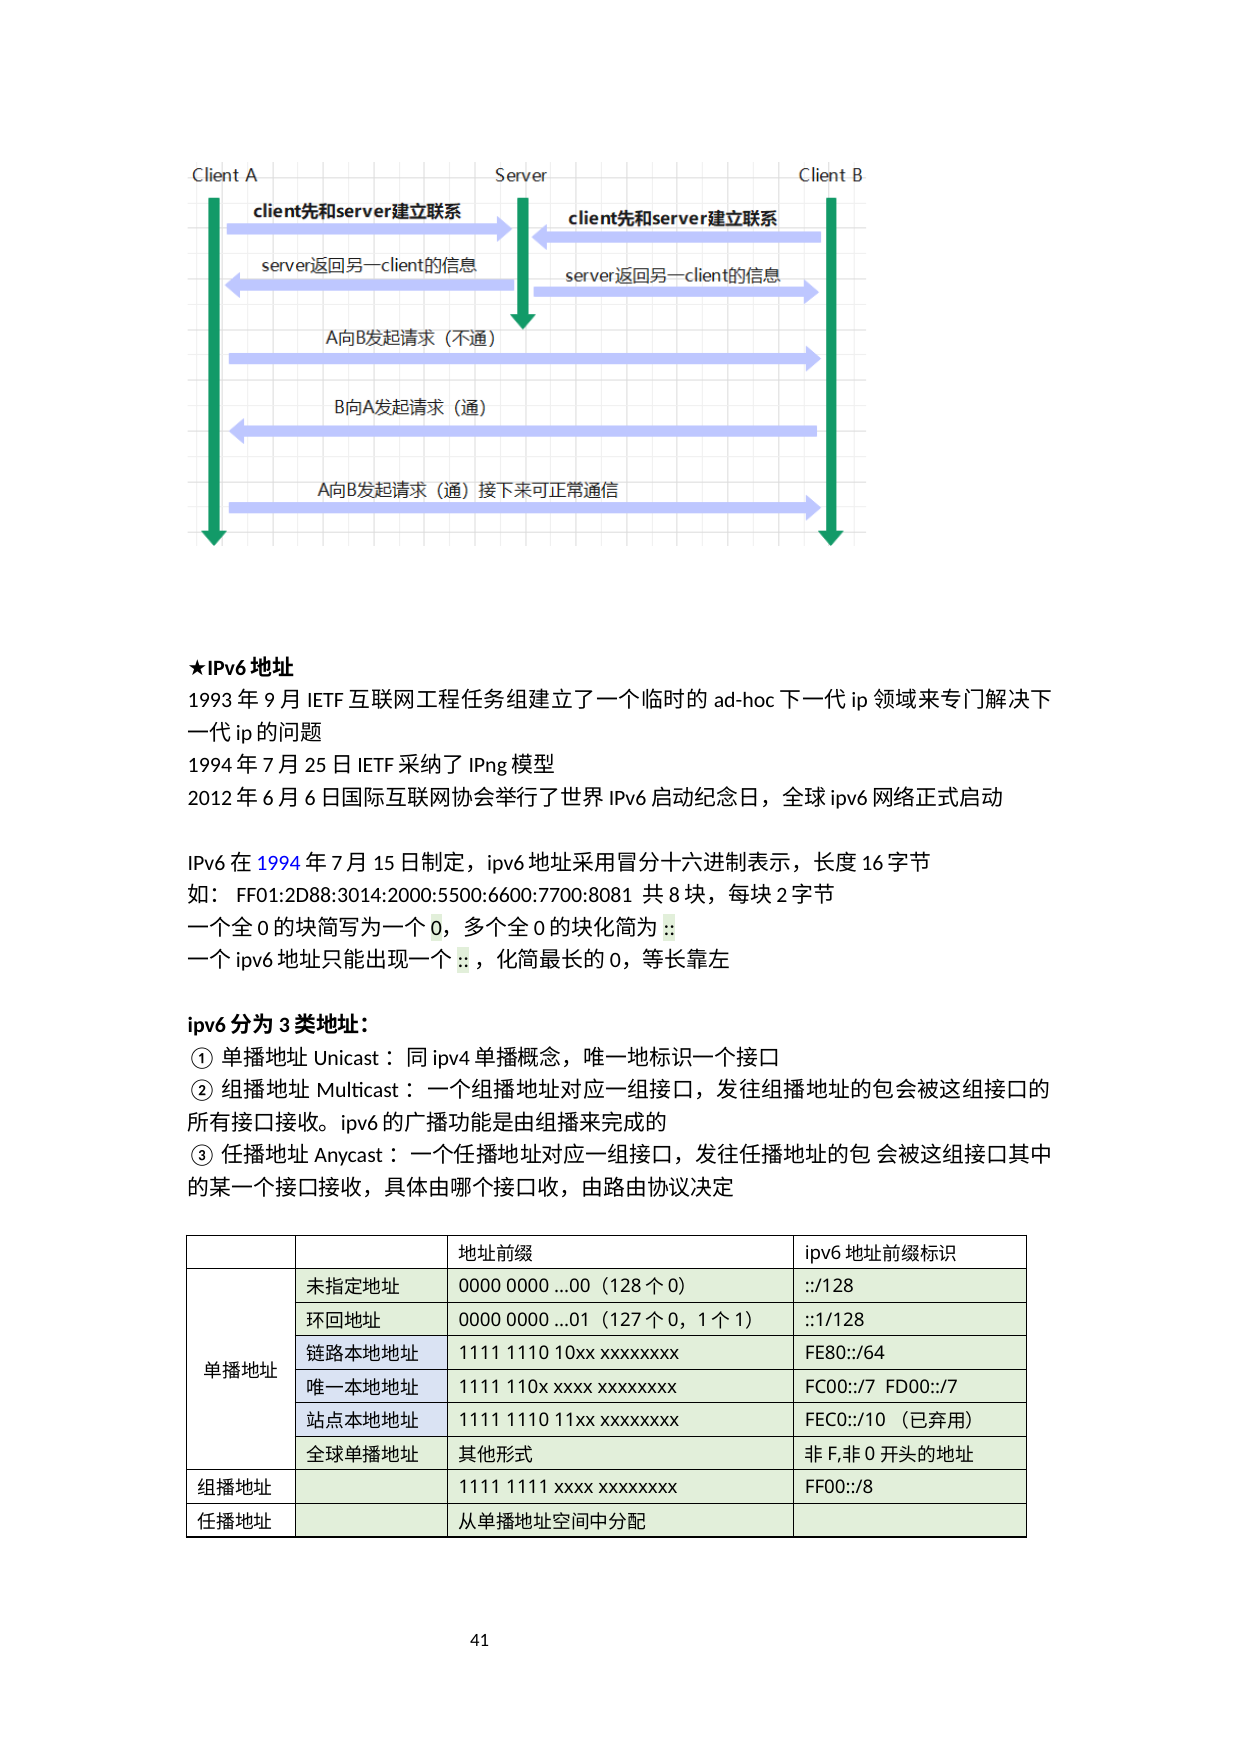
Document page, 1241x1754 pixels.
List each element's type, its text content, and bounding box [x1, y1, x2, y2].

text ①单播地址 Unicast ：同ipv4单播概念，唯一地标识一个接口 [187, 1039, 1053, 1072]
table_cell FF00::/8 [794, 1470, 1026, 1503]
table_cell 组播地址 [187, 1470, 295, 1503]
text ipv6分为3类地址： [187, 1007, 1053, 1039]
table_cell 从单播地址空间中分配 [448, 1504, 793, 1536]
table_cell 0000 0000 ...00（128个0） [448, 1269, 793, 1302]
table_cell [794, 1504, 1026, 1536]
text 如： FF01:2D88:3014:2000:5500:6600:7700:8081 共8块，每块2字节 [187, 877, 1053, 909]
table_cell 任播地址 [187, 1504, 295, 1536]
table_cell 其他形式 [448, 1437, 793, 1469]
table_cell 唯一本地地址 [296, 1370, 447, 1402]
table_header 地址前缀 [448, 1236, 793, 1268]
table_cell 0000 0000 ...01（127个0，1个1） [448, 1303, 793, 1335]
text IPv6在1994年7月15日制定，ipv6地址采用冒分十六进制表示，长度16字节 [187, 844, 1053, 877]
table_cell [296, 1470, 447, 1503]
table_cell 未指定地址 [296, 1269, 447, 1302]
text ②组播地址 Multicast ：一个组播地址对应一组接口，发往组播地址的包会被这组接口的所有接口接收。ipv6的广播功能是由组播来完成的 [187, 1072, 1053, 1137]
table_header [187, 1236, 295, 1268]
table_cell FC00::/7 FD00::/7 [794, 1370, 1026, 1402]
table_cell 环回地址 [296, 1303, 447, 1335]
table_cell 单播地址 [187, 1269, 295, 1469]
table_cell 1111 110x xxxx xxxxxxxx [448, 1370, 793, 1402]
text 一个ipv6地址只能出现一个 :: ，化简最长的0，等长靠左 [187, 942, 1053, 974]
table_cell 站点本地地址 [296, 1403, 447, 1436]
table_cell FEC0::/10 （已弃用） [794, 1403, 1026, 1436]
text 2012年6月6日国际互联网协会举行了世界IPv6启动纪念日，全球ipv6网络正式启动 [187, 779, 1053, 812]
text 一个全0的块简写为一个0，多个全0的块化简为 :: [187, 909, 1053, 942]
text 1994年7月25日IETF采纳了IPng模型 [187, 747, 1053, 779]
table_header ipv6地址前缀标识 [794, 1236, 1026, 1268]
text ③任播地址 Anycast ：一个任播地址对应一组接口，发往任播地址的包 会被这组接口其中的某一个接口接收，具体由哪个接口收，由路由协议决定 [187, 1137, 1053, 1202]
table_cell 链路本地地址 [296, 1336, 447, 1369]
text ★IPv6地址 [187, 649, 1053, 682]
table_cell 1111 1111 xxxx xxxxxxxx [448, 1470, 793, 1503]
picture [187, 162, 867, 546]
table_cell 1111 1110 11xx xxxxxxxx [448, 1403, 793, 1436]
table_cell ::/128 [794, 1269, 1026, 1302]
table_cell 全球单播地址 [296, 1437, 447, 1469]
table_cell FE80::/64 [794, 1336, 1026, 1369]
table_cell ::1/128 [794, 1303, 1026, 1335]
table_cell 1111 1110 10xx xxxxxxxx [448, 1336, 793, 1369]
table_header [296, 1236, 447, 1268]
table_cell 非F,非0 开头的地址 [794, 1437, 1026, 1469]
table_cell [296, 1504, 447, 1536]
text 1993年9月IETF互联网工程任务组建立了一个临时的ad-hoc下一代ip领域来专门解决下一代ip的问题 [187, 682, 1053, 747]
